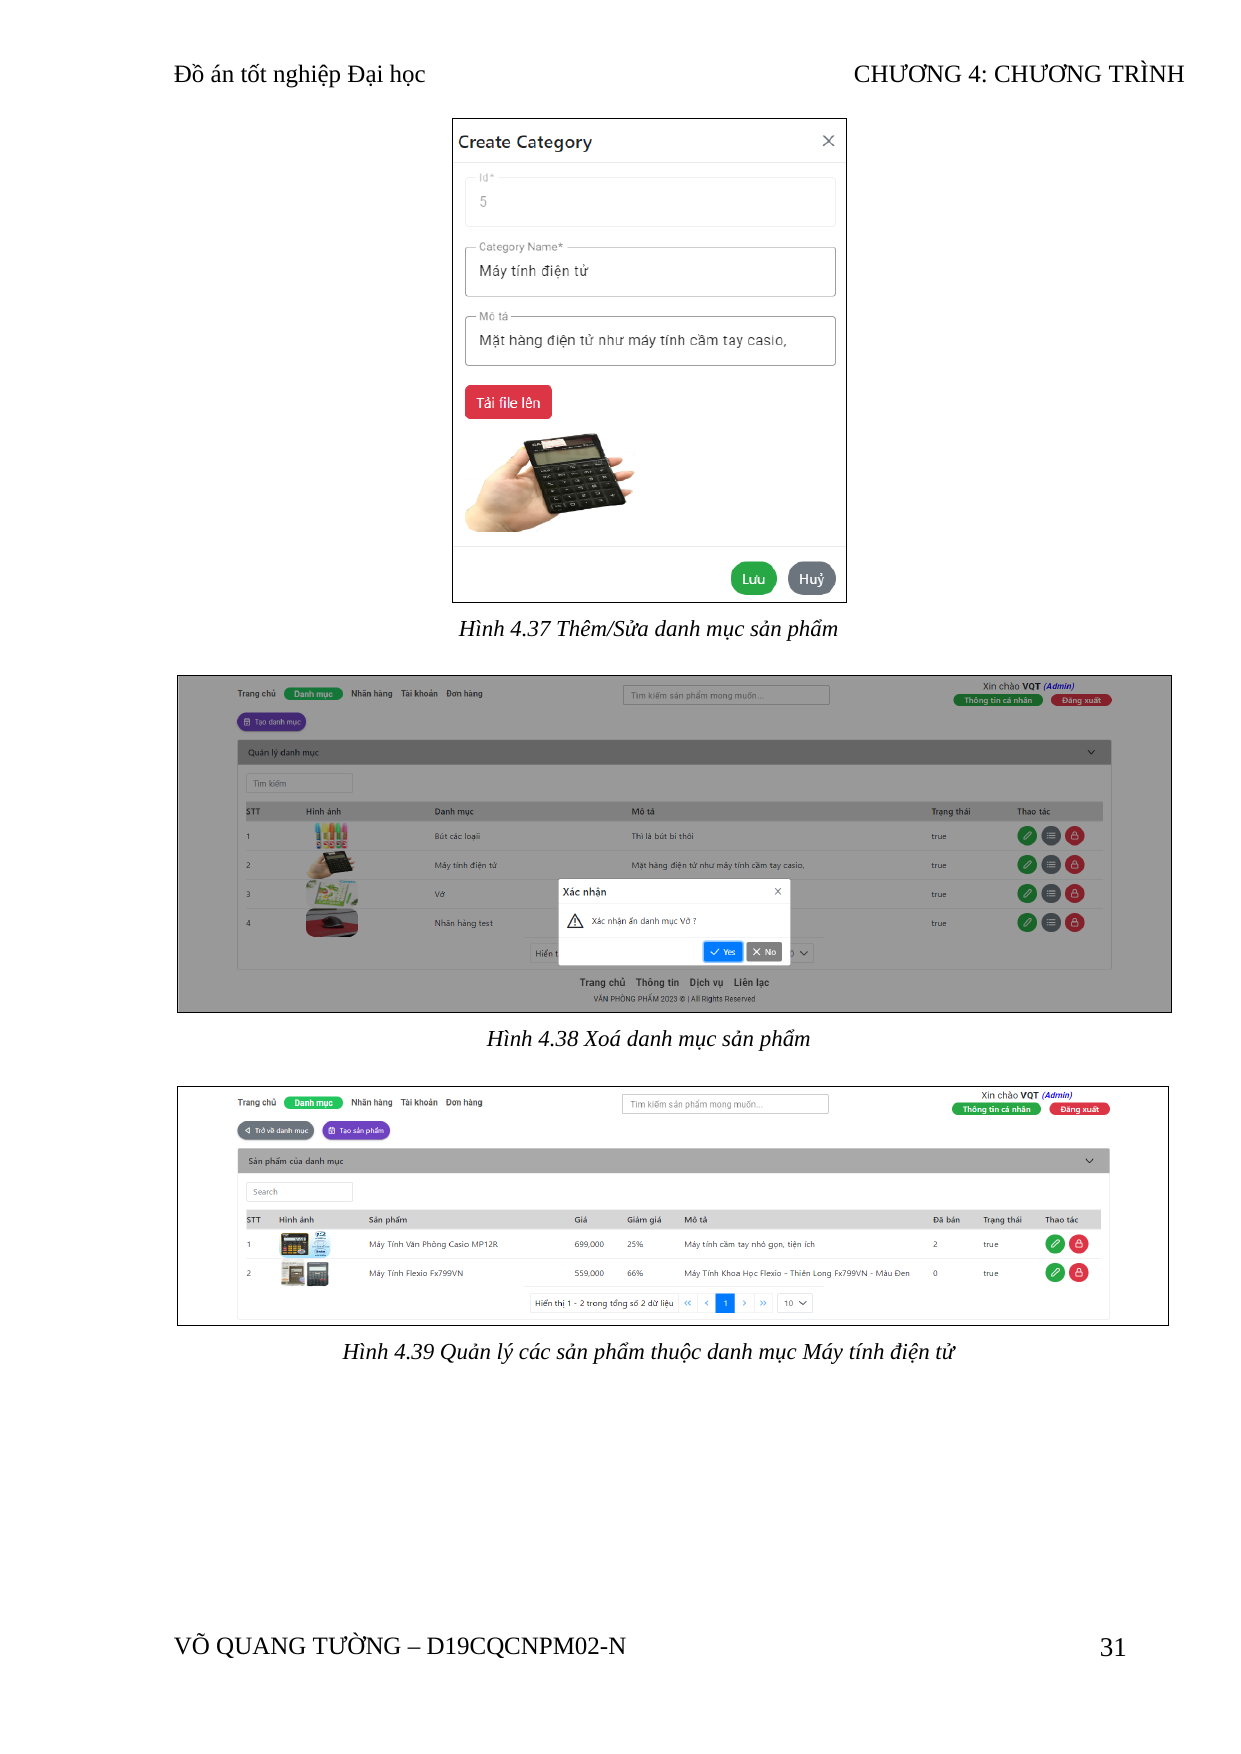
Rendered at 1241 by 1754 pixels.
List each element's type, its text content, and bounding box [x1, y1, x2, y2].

picture [178, 1087, 1168, 1325]
picture [178, 676, 1171, 1012]
picture [453, 119, 846, 602]
